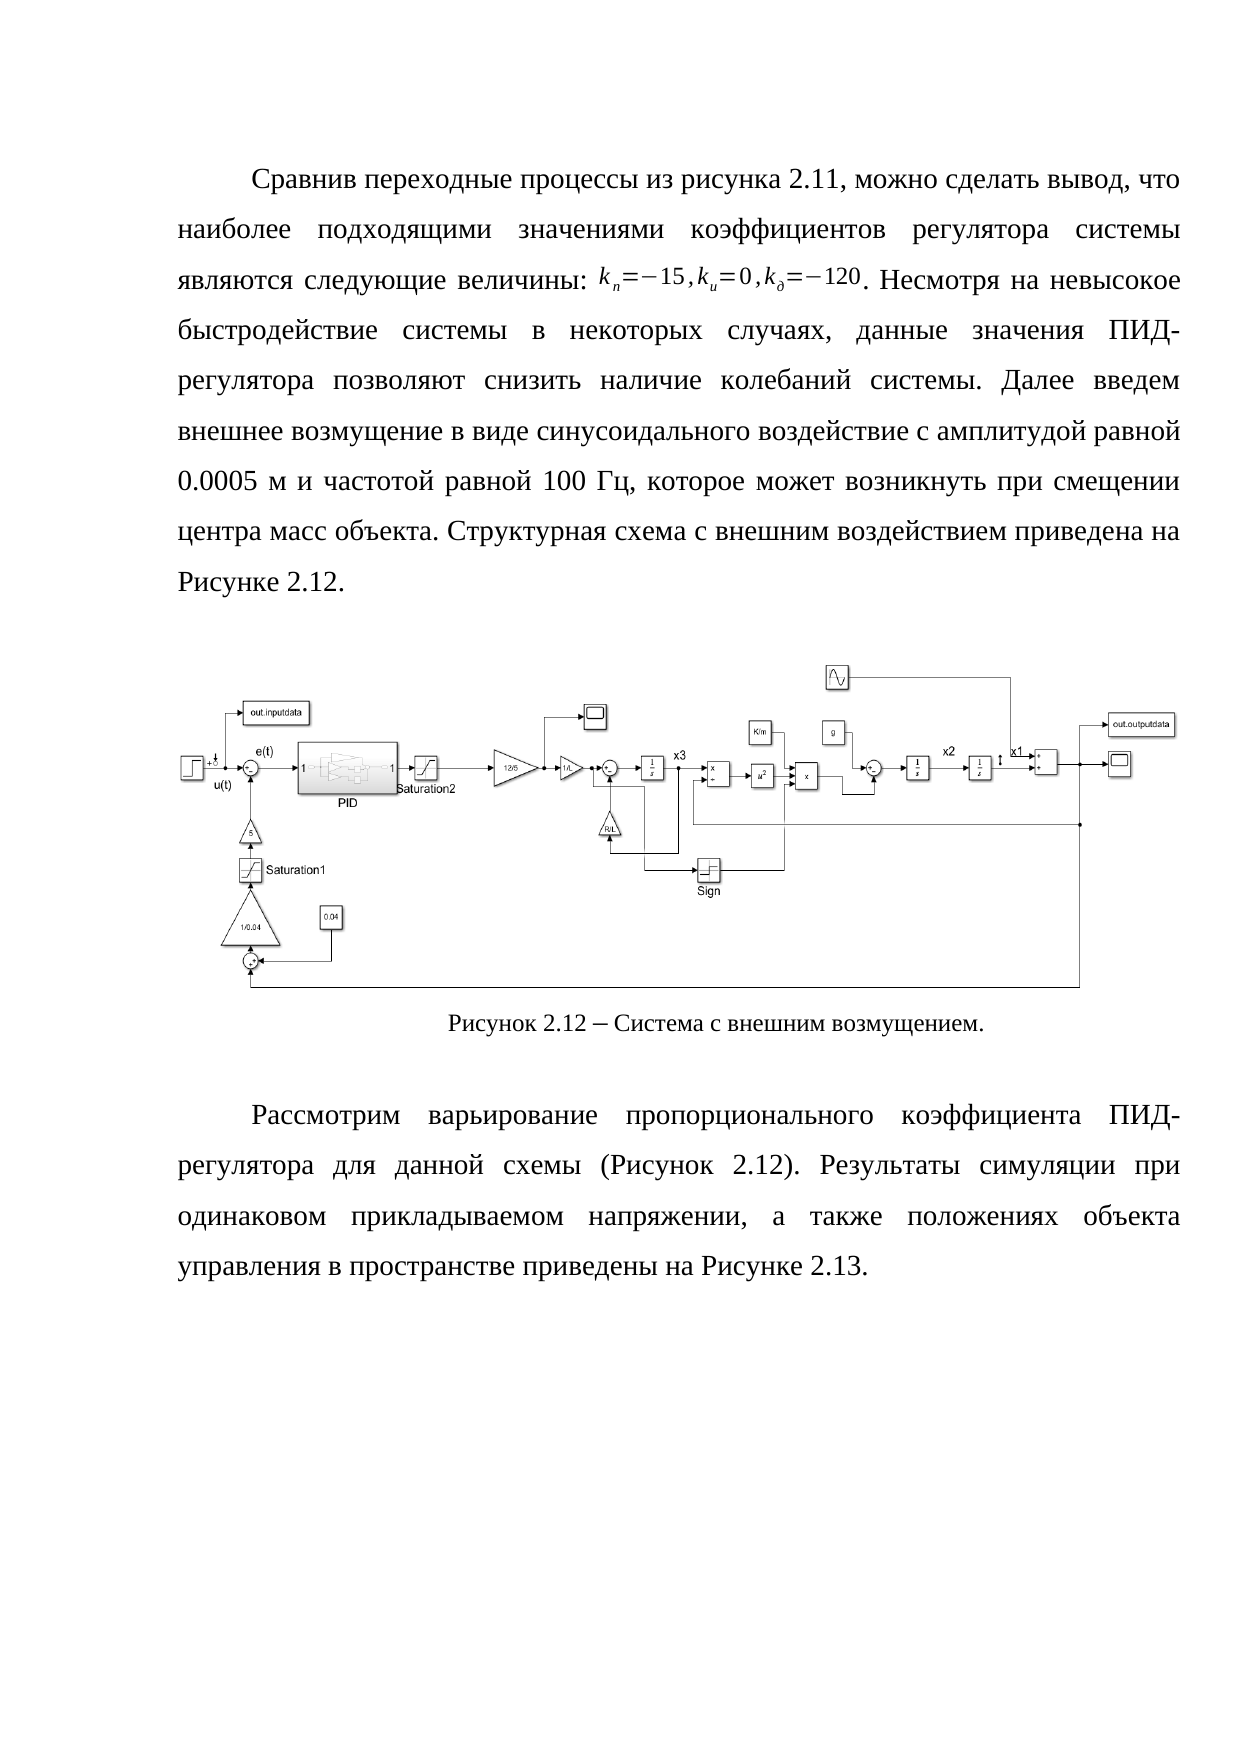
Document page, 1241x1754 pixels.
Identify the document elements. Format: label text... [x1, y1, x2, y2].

text Рассмотрим варьирование пропорционального коэффициента ПИД-регулятора для данной схемы (Рисунок 2.12). Результаты симуляции при одинаковом прикладываемом напряжении, а также положениях объекта управления в пространстве приведены на Рисунке 2.13. [177, 1097, 1181, 1282]
text Рисунок 2.12 – Система с внешним возмущением. [177, 1004, 1181, 1037]
picture [177, 664, 1182, 990]
text Сравнив переходные процессы из рисунка 2.11, можно сделать вывод, что наиболее подходящими значениями коэффициентов регулятора системы являются следующие величины: . Несмотря на невысокое быстродействие системы в некоторых случаях, данные значения ПИД-регулятора позволяют снизить наличие колебаний системы. Далее введем внешнее возмущение в виде синусоидального воздействие с амплитудой равной 0.0005 м и частотой равной 100 Гц, которое может возникнуть при смещении центра масс объекта. Структурная схема с внешним воздействием приведена на Рисунке 2.12. [177, 161, 1181, 597]
